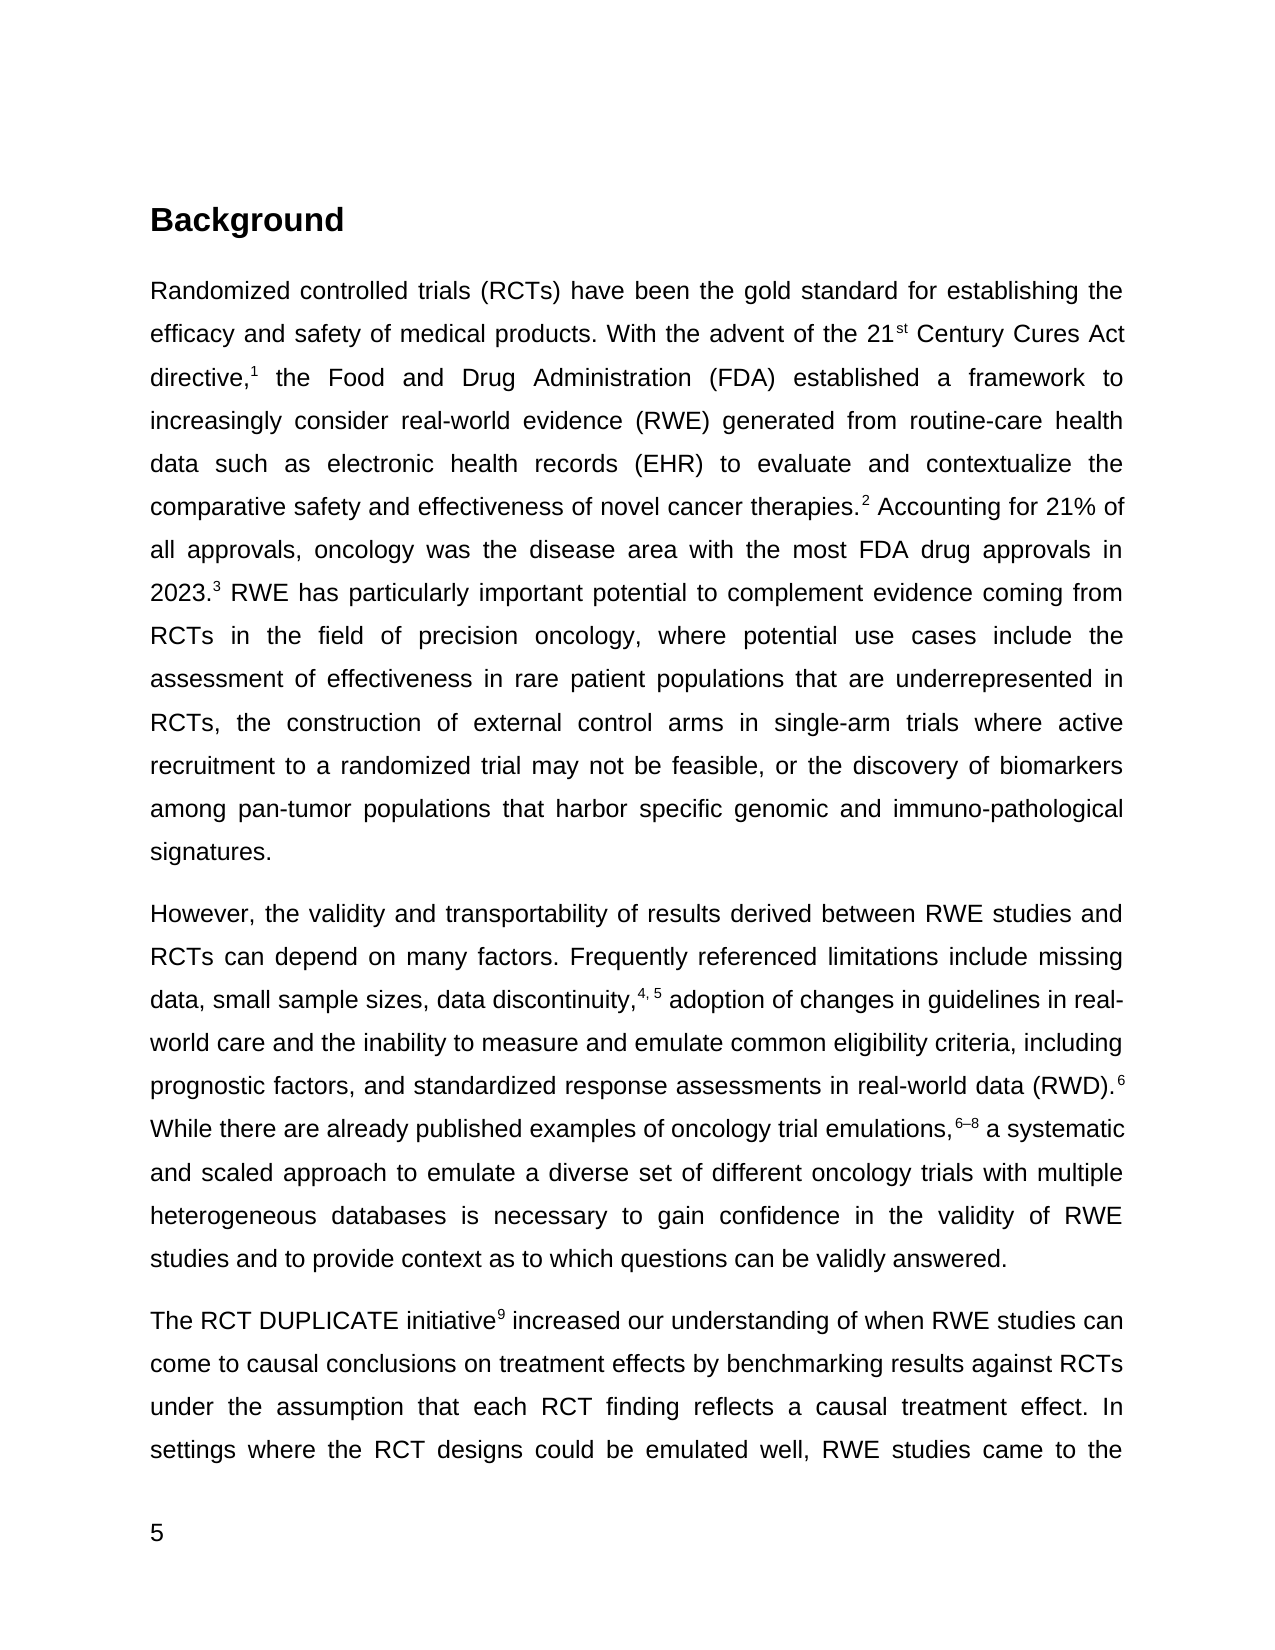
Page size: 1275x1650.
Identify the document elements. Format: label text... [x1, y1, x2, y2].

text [150, 1306, 1125, 1464]
text Randomized controlled trials (RCTs) have been the gold standard for establishing the efficacy and safety of medical products. With the advent of the 21st Century Cures Act directive,1 the Food and Drug Administration (FDA) established a framework to increasingly consider real-world evidence (RWE) generated from routine-care health data such as electronic health records (EHR) to evaluate and contextualize the comparative safety and effectiveness of novel cancer therapies.2 Accounting for 21% of all approvals, oncology was the disease area with the most FDA drug approvals in 2023.3 RWE has particularly important potential to complement evidence coming from RCTs in the field of precision oncology, where potential use cases include the assessment of effectiveness in rare patient populations that are underrepresented in RCTs, the construction of external control arms in single-arm trials where active recruitment to a randomized trial may not be feasible, or the discovery of biomarkers among pan-tumor populations that harbor specific genomic and immuno-pathological signatures. [150, 276, 1125, 866]
subtitle Background [150, 200, 1125, 238]
text However, the validity and transportability of results derived between RWE studies and RCTs can depend on many factors. Frequently referenced limitations include missing data, small sample sizes, data discontinuity,4, 5 adoption of changes in guidelines in real-world care and the inability to measure and emulate common eligibility criteria, including prognostic factors, and standardized response assessments in real-world data (RWD).6 While there are already published examples of oncology trial emulations,6–8 a systematic and scaled approach to emulate a diverse set of different oncology trials with multiple heterogeneous databases is necessary to gain confidence in the validity of RWE studies and to provide context as to which questions can be validly answered. [150, 899, 1125, 1273]
